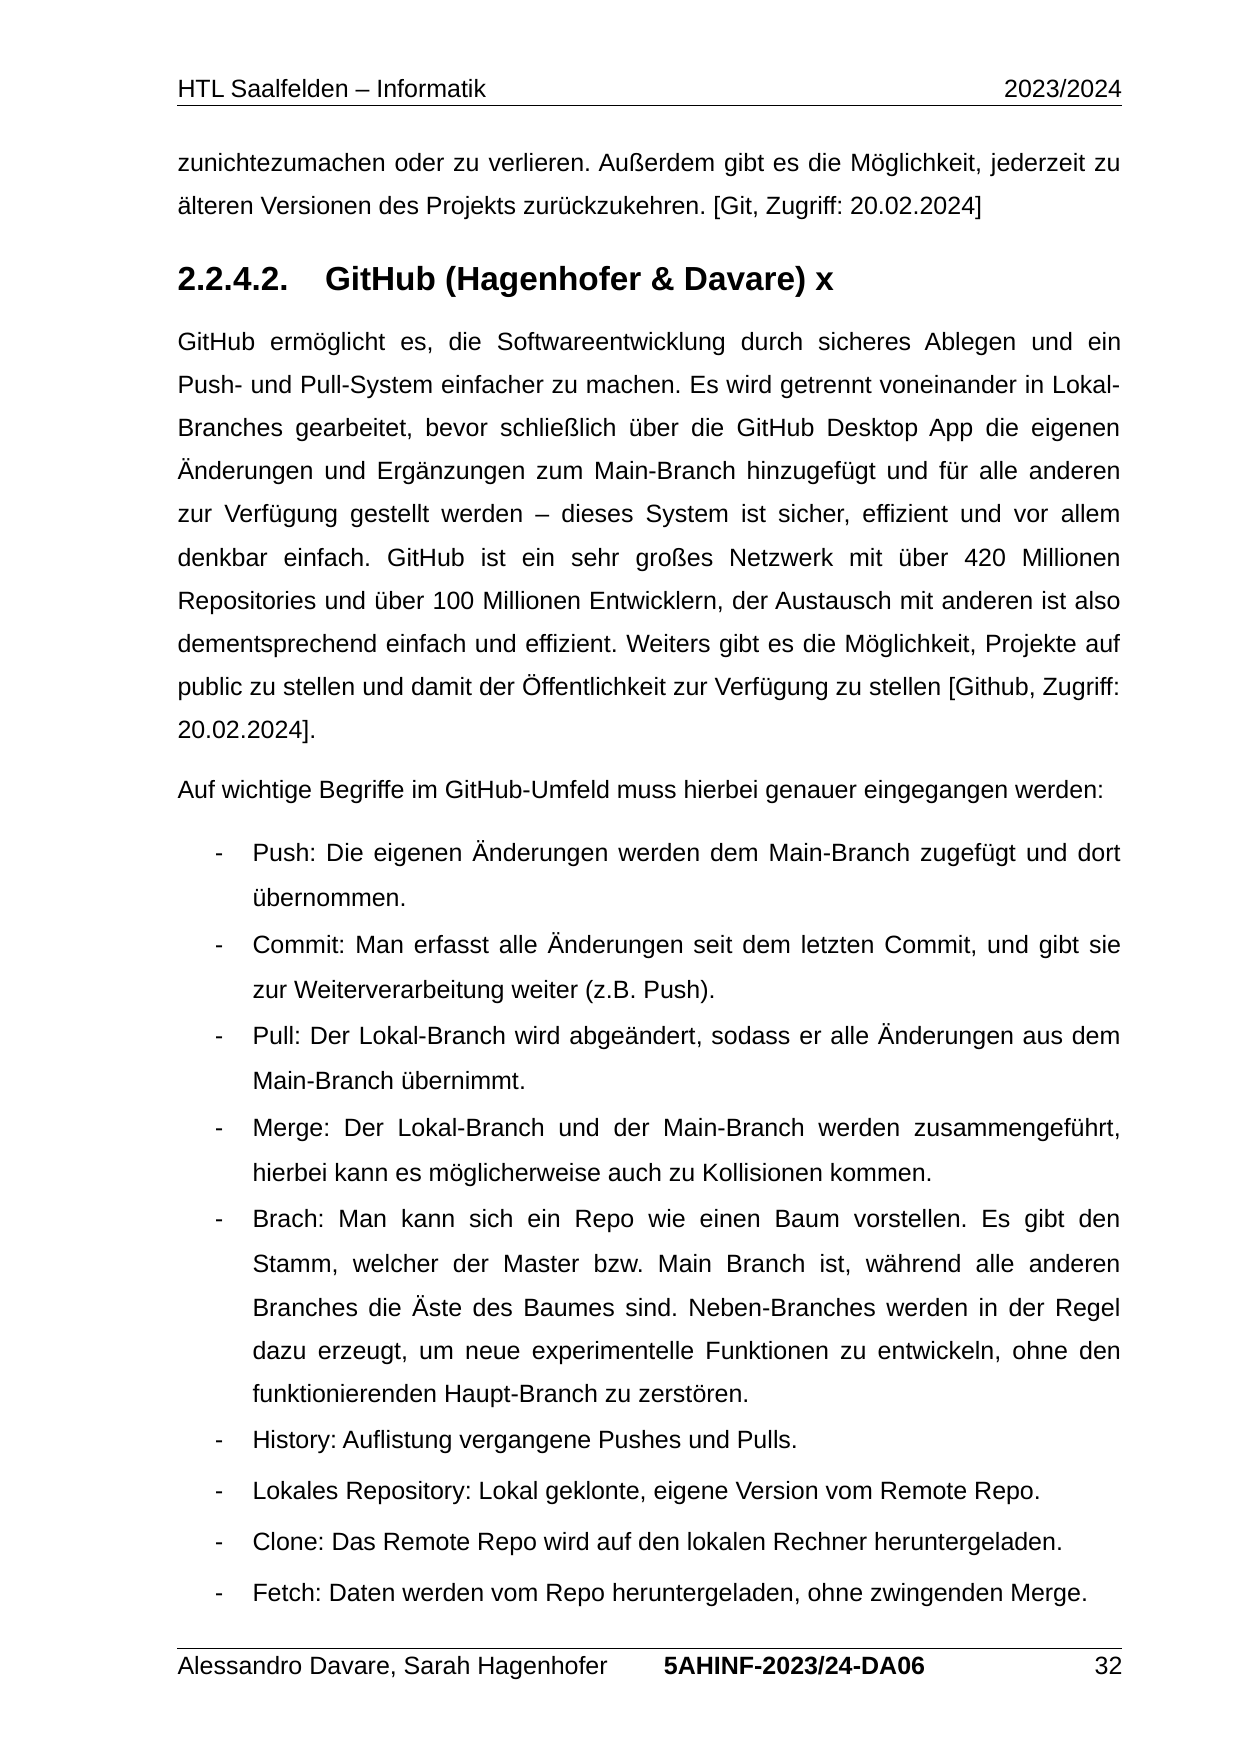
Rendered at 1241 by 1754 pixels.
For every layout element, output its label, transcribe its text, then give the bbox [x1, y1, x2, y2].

list Merge: Der Lokal-Branch und der Main-Branch werden zusammengeführt, hierbei kann es möglicherweise auch zu Kollisionen kommen. [215, 1109, 1122, 1187]
list Lokales Repository: Lokal geklonte, eigene Version vom Remote Repo. [215, 1473, 1122, 1507]
list Commit: Man erfasst alle Änderungen seit dem letzten Commit, und gibt sie zur Weiterverarbeitung weiter (z.B. Push). [215, 926, 1122, 1003]
subtitle GitHub (Hagenhofer & Davare) x [177, 259, 1122, 297]
list Brach: Man kann sich ein Repo wie einen Baum vorstellen. Es gibt den Stamm, welcher der Master bzw. Main Branch ist, während alle anderen Branches die Äste des Baumes sind. Neben-Branches werden in der Regel dazu erzeugt, um neue experimentelle Funktionen zu entwickeln, ohne den funktionierenden Haupt-Branch zu zerstören. [215, 1201, 1122, 1407]
text Auf wichtige Begriffe im GitHub-Umfeld muss hierbei genauer eingegangen werden: [177, 775, 1122, 804]
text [177, 148, 1122, 219]
list Fetch: Daten werden vom Repo heruntergeladen, ohne zwingenden Merge. [215, 1575, 1122, 1609]
list Clone: Das Remote Repo wird auf den lokalen Rechner heruntergeladen. [215, 1524, 1122, 1558]
text GitHub ermöglicht es, die Softwareentwicklung durch sicheres Ablegen und ein Push- und Pull-System einfacher zu machen. Es wird getrennt voneinander in Lokal-Branches gearbeitet, bevor schließlich über die GitHub Desktop App die eigenen Änderungen und Ergänzungen zum Main-Branch hinzugefügt und für alle anderen zur Verfügung gestellt werden – dieses System ist sicher, effizient und vor allem denkbar einfach. GitHub ist ein sehr großes Netzwerk mit über 420 Millionen Repositories und über 100 Millionen Entwicklern, der Austausch mit anderen ist also dementsprechend einfach und effizient. Weiters gibt es die Möglichkeit, Projekte auf public zu stellen und damit der Öffentlichkeit zur Verfügung zu stellen [Github, Zugriff: 20.02.2024]. [177, 327, 1122, 744]
list Pull: Der Lokal-Branch wird abgeändert, sodass er alle Änderungen aus dem Main-Branch übernimmt. [215, 1018, 1122, 1095]
list Push: Die eigenen Änderungen werden dem Main-Branch zugefügt und dort übernommen. [215, 835, 1122, 912]
list History: Auflistung vergangene Pushes und Pulls. [215, 1422, 1122, 1456]
